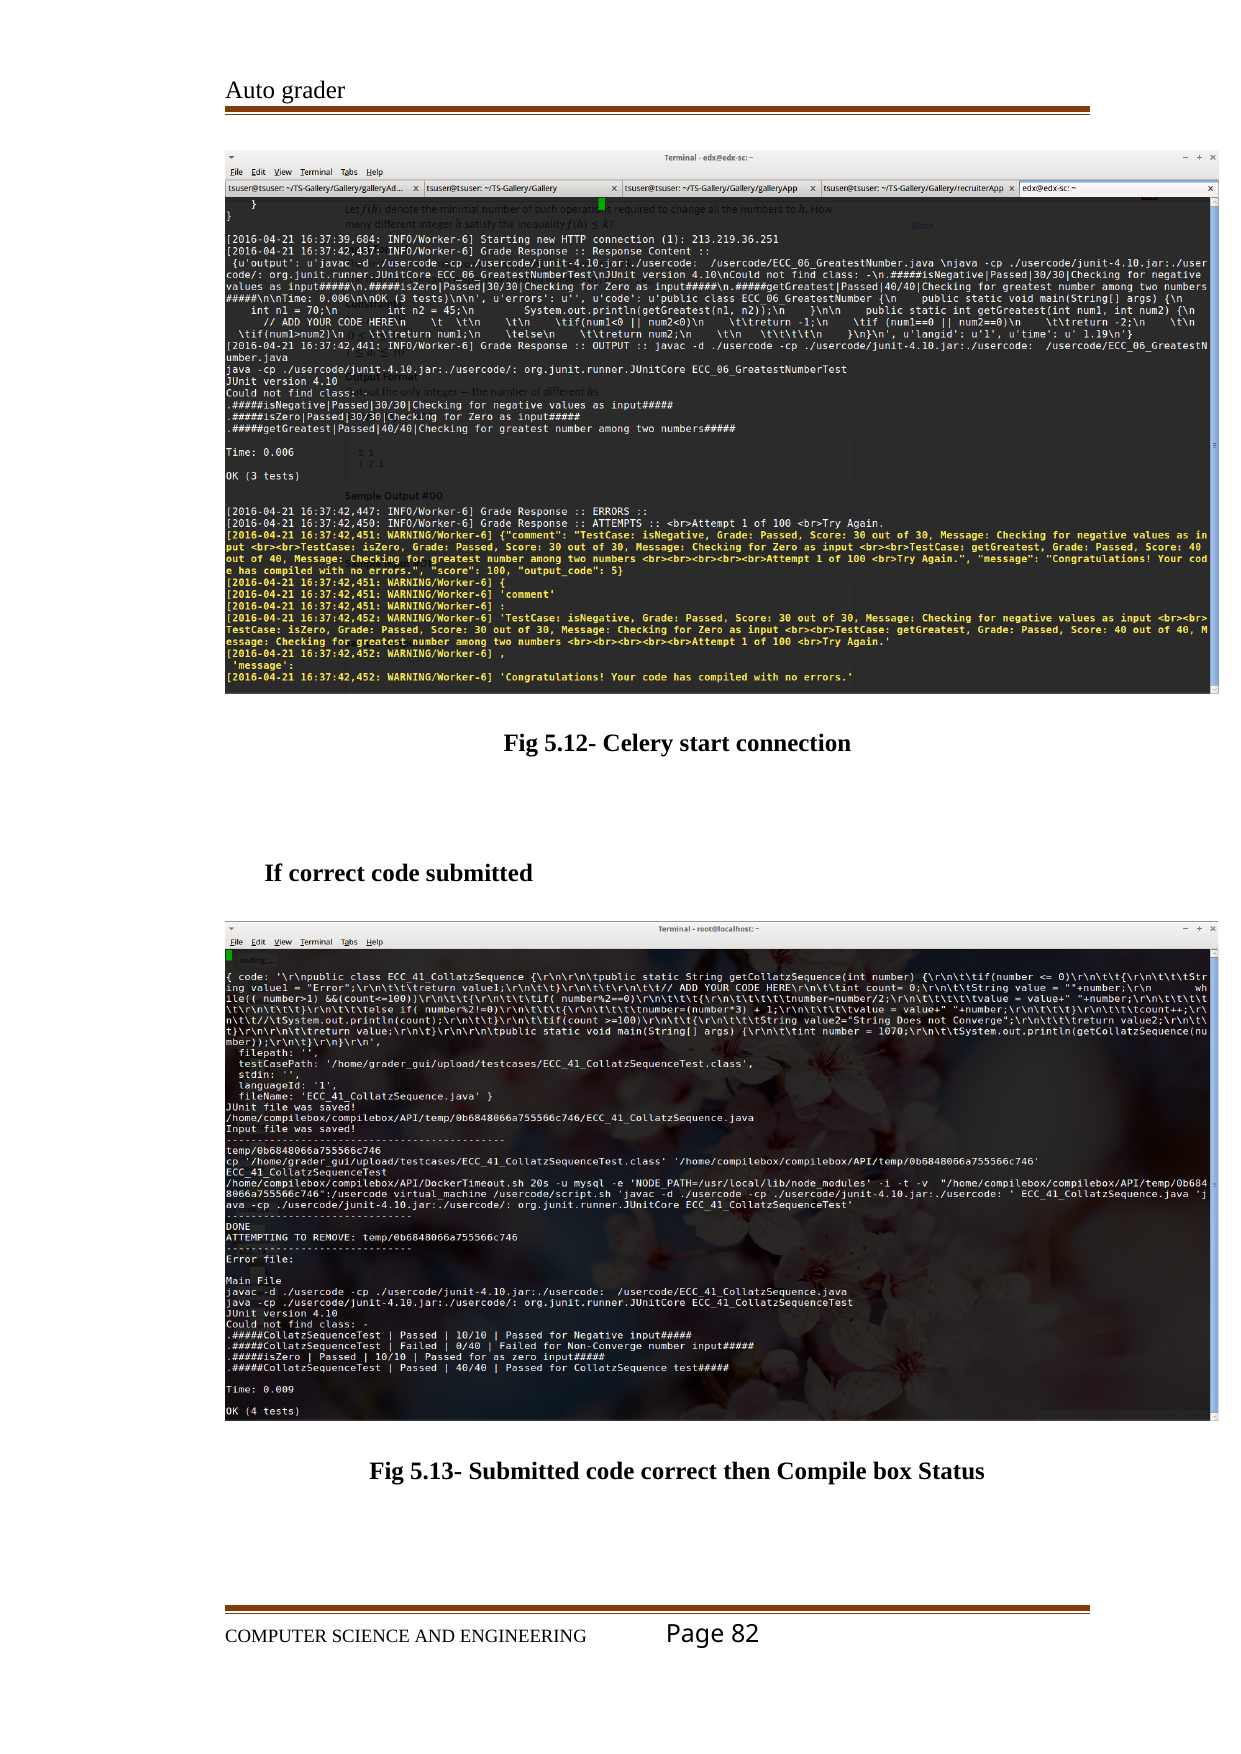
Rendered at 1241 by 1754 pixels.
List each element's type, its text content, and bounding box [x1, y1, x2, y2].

picture [225, 921, 1219, 1421]
list Fig 5.13- Submitted code correct then Compile box Status [264, 1456, 1090, 1484]
list Fig 5.12- Celery start connection [264, 728, 1090, 757]
picture [225, 150, 1219, 694]
list If correct code submitted [264, 858, 1090, 887]
